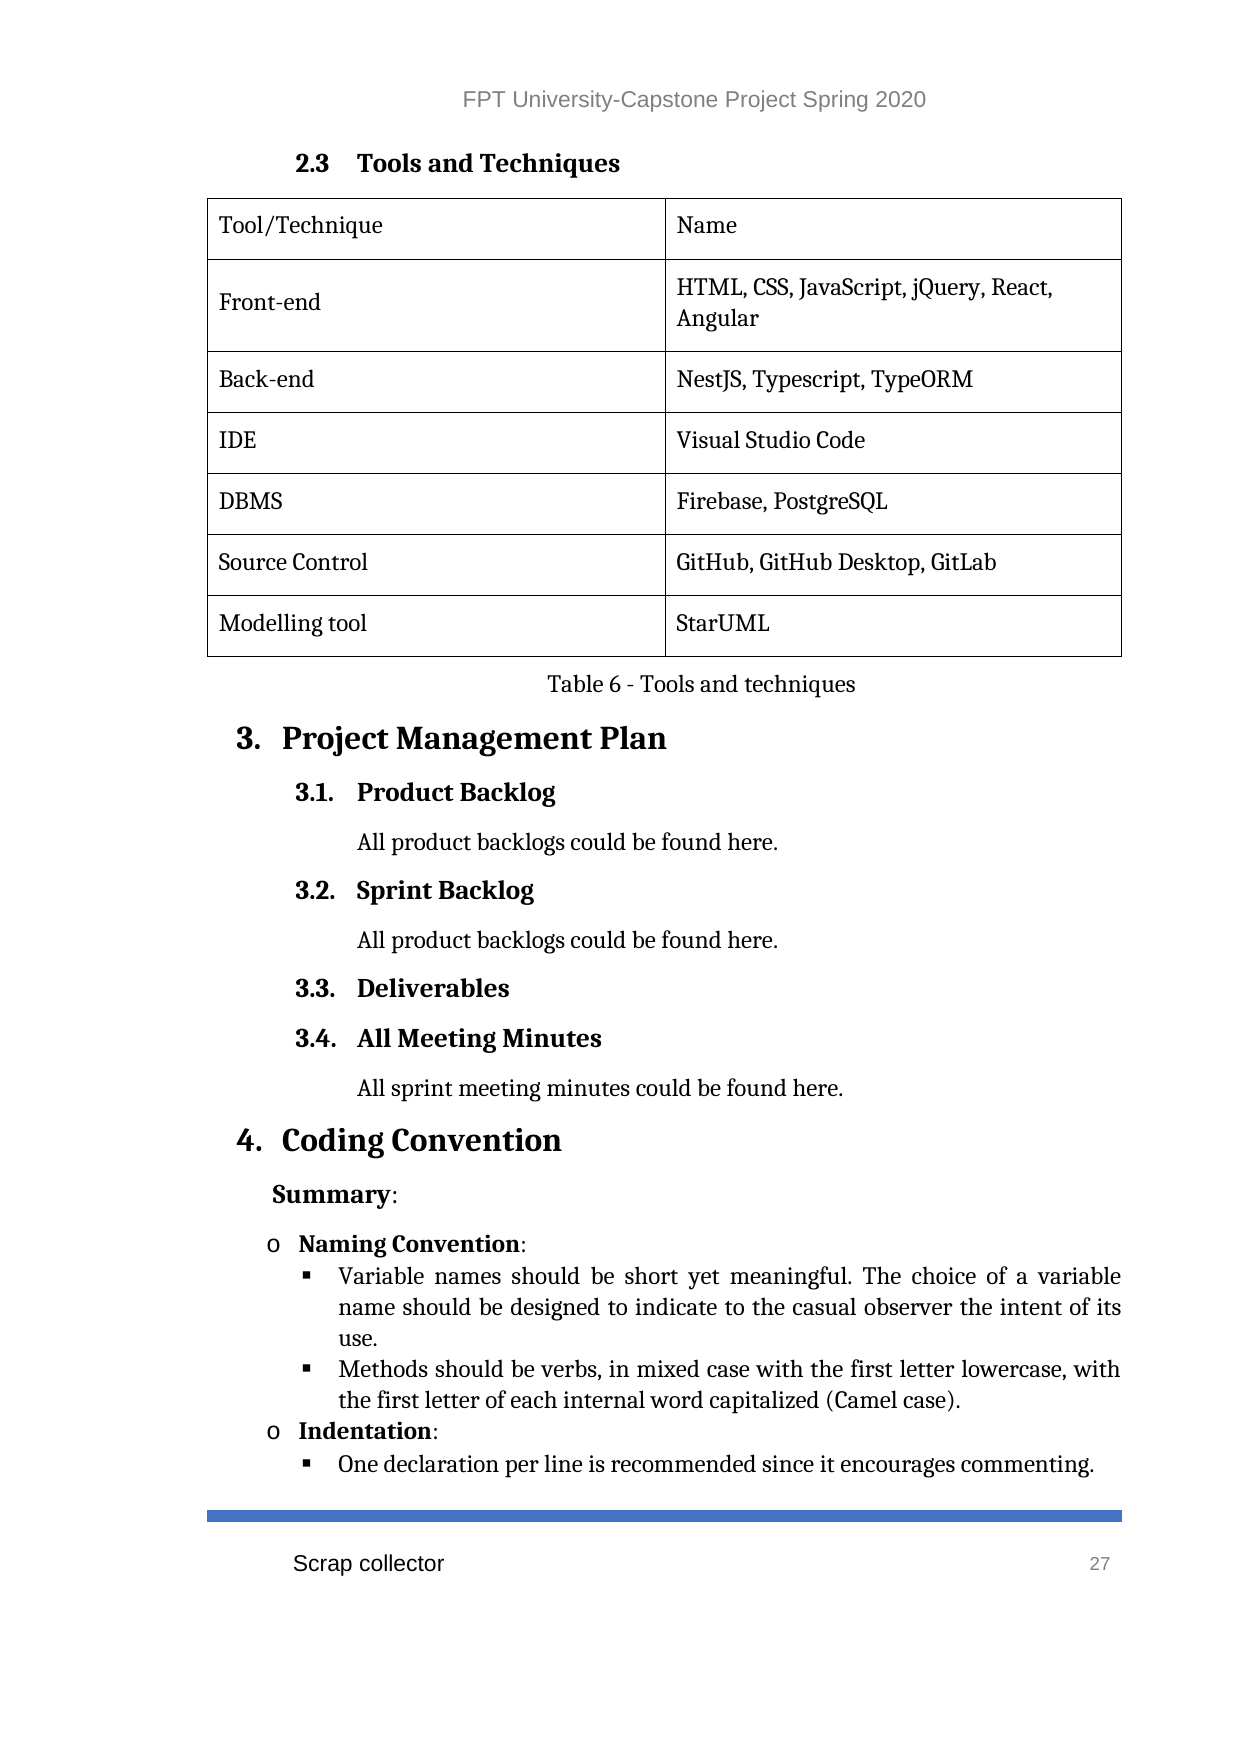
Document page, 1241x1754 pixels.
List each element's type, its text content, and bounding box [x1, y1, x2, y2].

list Sprint Backlog [295, 875, 1122, 906]
table_cell Source Control [208, 535, 665, 595]
table_cell HTML, CSS, JavaScript, jQuery, React, Angular [666, 260, 1121, 351]
list Variable names should be short yet meaningful. The choice of a variable name should be designed to indicate to the casual observer the intent of its use. [301, 1262, 1122, 1353]
list All Meeting Minutes [295, 1023, 1122, 1054]
text All sprint meeting minutes could be found here. [357, 1074, 1122, 1102]
list Indentation: [266, 1417, 1122, 1447]
subtitle Project Management Plan [236, 719, 1122, 758]
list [301, 1449, 1122, 1478]
table_cell IDE [208, 413, 665, 473]
table_cell Visual Studio Code [666, 413, 1121, 473]
table_cell Back-end [208, 352, 665, 412]
table_cell Firebase, PostgreSQL [666, 474, 1121, 534]
table_cell GitHub, GitHub Desktop, GitLab [666, 535, 1121, 595]
subtitle Coding Convention [236, 1121, 1122, 1160]
table_header Tool/Technique [208, 199, 665, 259]
text All product backlogs could be found here. [357, 926, 1122, 954]
table_header Name [666, 199, 1121, 259]
list Naming Convention: [266, 1229, 1122, 1259]
table_cell NestJS, Typescript, TypeORM [666, 352, 1121, 412]
list Tools and Techniques [295, 148, 1122, 179]
table_cell Front-end [208, 260, 665, 351]
list Methods should be verbs, in mixed case with the first letter lowercase, with the first letter of each internal word capitalized (Camel case). [301, 1355, 1122, 1415]
text Table - Tools and techniques [207, 670, 1122, 698]
text Summary: [273, 1179, 1122, 1211]
table_cell StarUML [666, 596, 1121, 656]
list Deliverables [295, 973, 1122, 1004]
text All product backlogs could be found here. [357, 828, 1122, 856]
table_cell Modelling tool [208, 596, 665, 656]
table_cell DBMS [208, 474, 665, 534]
list Product Backlog [295, 777, 1122, 808]
